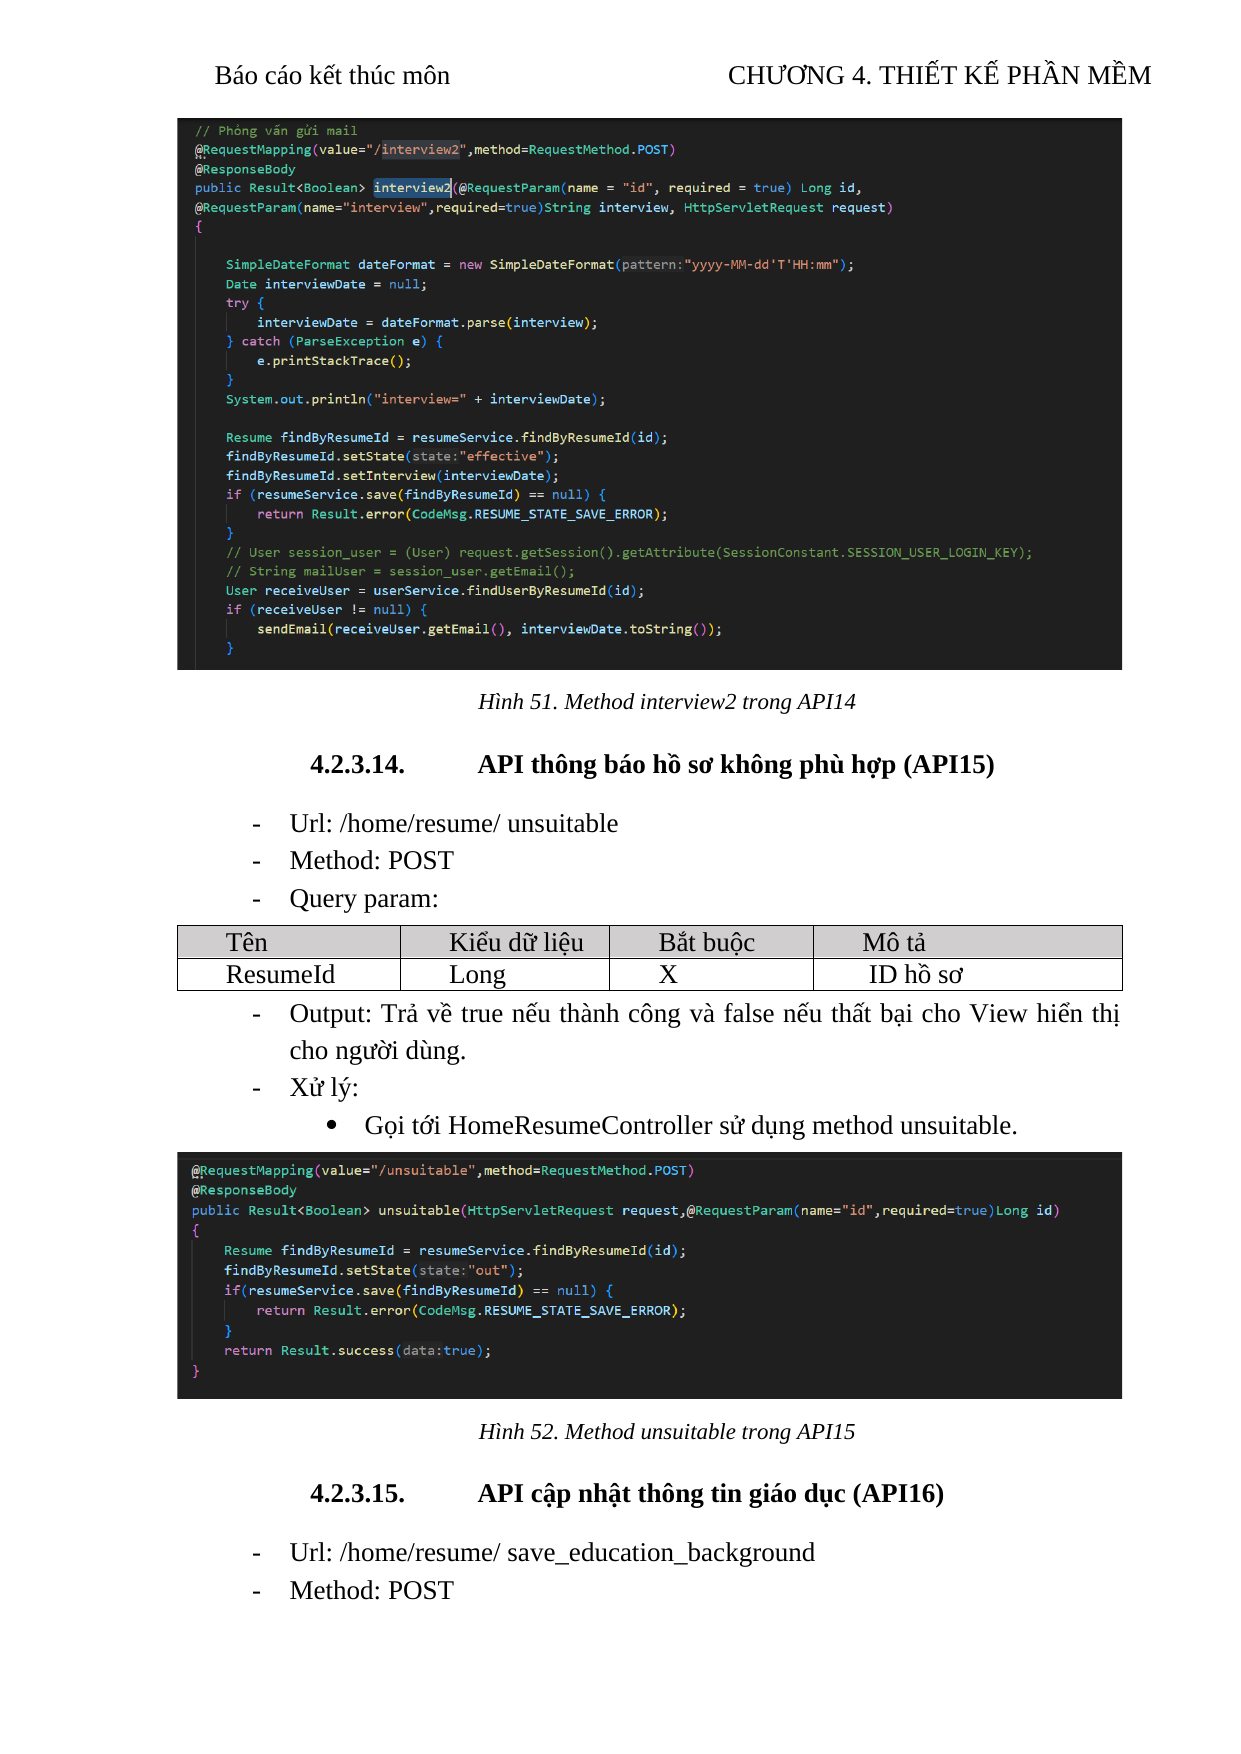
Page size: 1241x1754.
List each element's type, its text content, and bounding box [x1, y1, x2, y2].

list Url: /home/resume/ save_education_background [252, 1537, 1122, 1568]
table_header Kiểu dữ liệu [401, 926, 609, 957]
list Url: /home/resume/ unsuitable [252, 807, 1122, 838]
table_header Tên [178, 926, 400, 957]
list Method: POST [252, 844, 1122, 876]
subtitle API cập nhật thông tin giáo dục (API16) [310, 1477, 1122, 1508]
table_header Bắt buộc [610, 926, 813, 957]
table_cell ID hồ sơ [814, 959, 1122, 989]
table_cell X [610, 959, 813, 989]
picture [177, 1152, 1123, 1399]
list Xử lý: [252, 1071, 1122, 1103]
text Hình 51. Method interview2 trong API14 [177, 688, 1122, 714]
table_header Mô tả [814, 926, 1122, 957]
text Hình 52. Method unsuitable trong API15 [177, 1418, 1122, 1444]
picture [177, 118, 1123, 670]
table_cell ResumeId [178, 959, 400, 989]
subtitle API thông báo hồ sơ không phù hợp (API15) [310, 748, 1122, 779]
list Gọi tới HomeResumeController sử dụng method unsuitable. [327, 1109, 1122, 1140]
list Output: Trả về true nếu thành công và false nếu thất bại cho View hiển thị cho người dùng. [252, 997, 1122, 1065]
list Method: POST [252, 1574, 1122, 1605]
table_cell Long [401, 959, 609, 989]
list Query param: [252, 882, 1122, 913]
